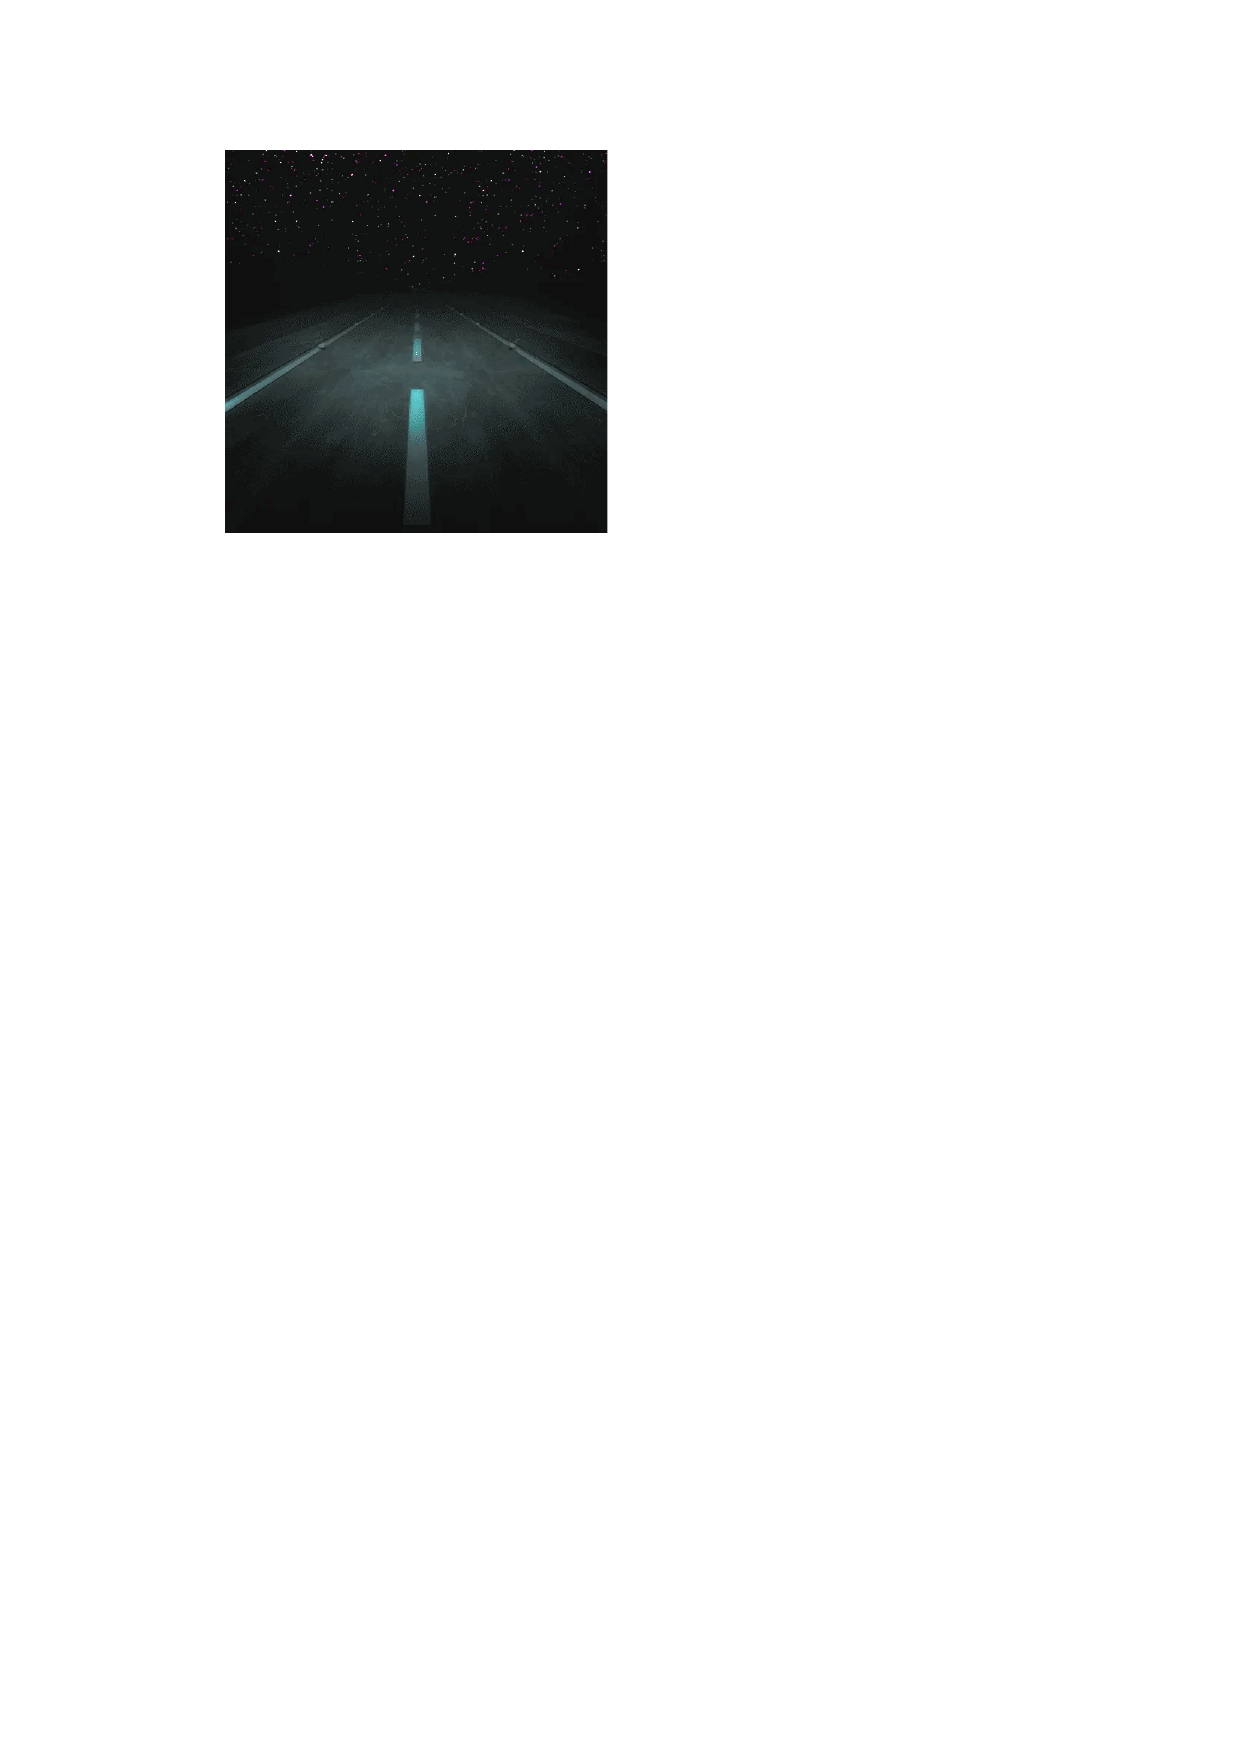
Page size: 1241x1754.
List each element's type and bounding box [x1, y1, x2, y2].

picture [225, 150, 608, 533]
